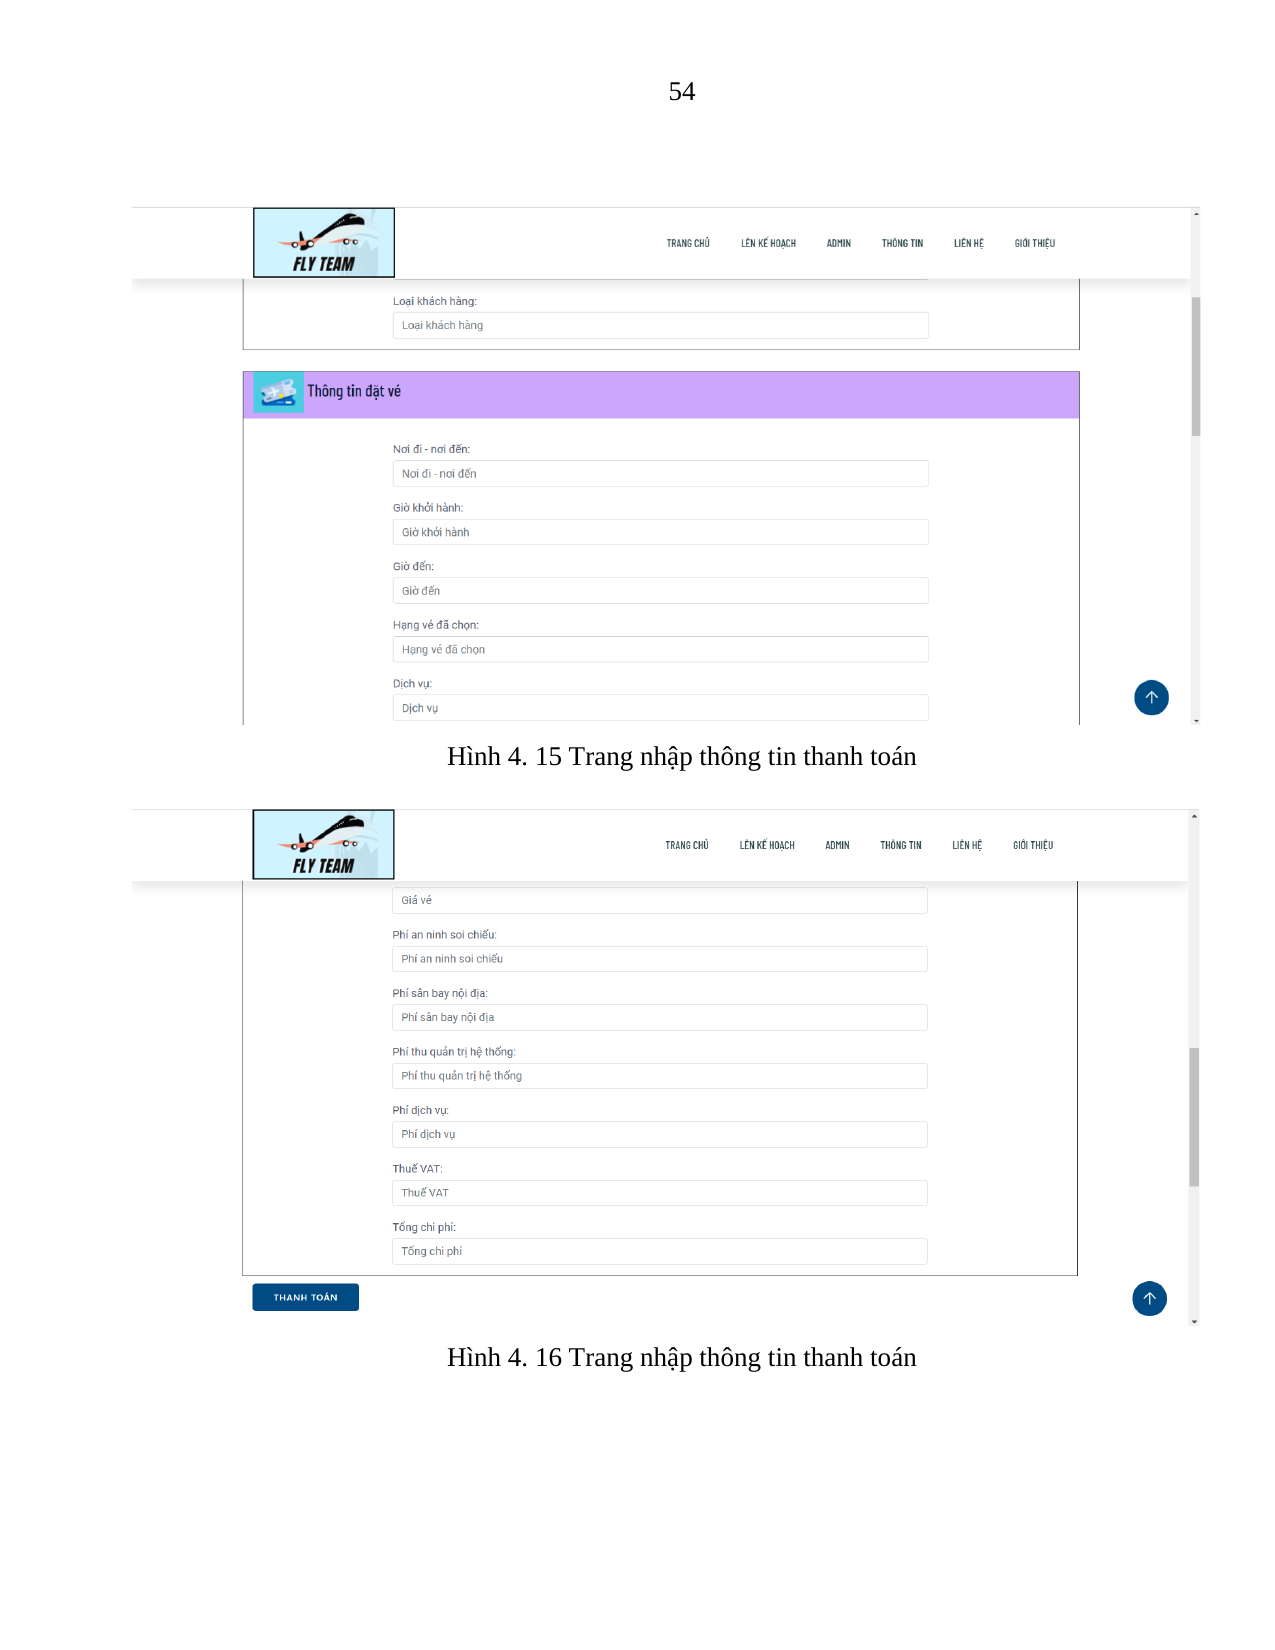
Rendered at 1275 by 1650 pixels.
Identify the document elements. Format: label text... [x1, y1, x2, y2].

picture [131, 206, 1201, 725]
picture [131, 807, 1200, 1326]
